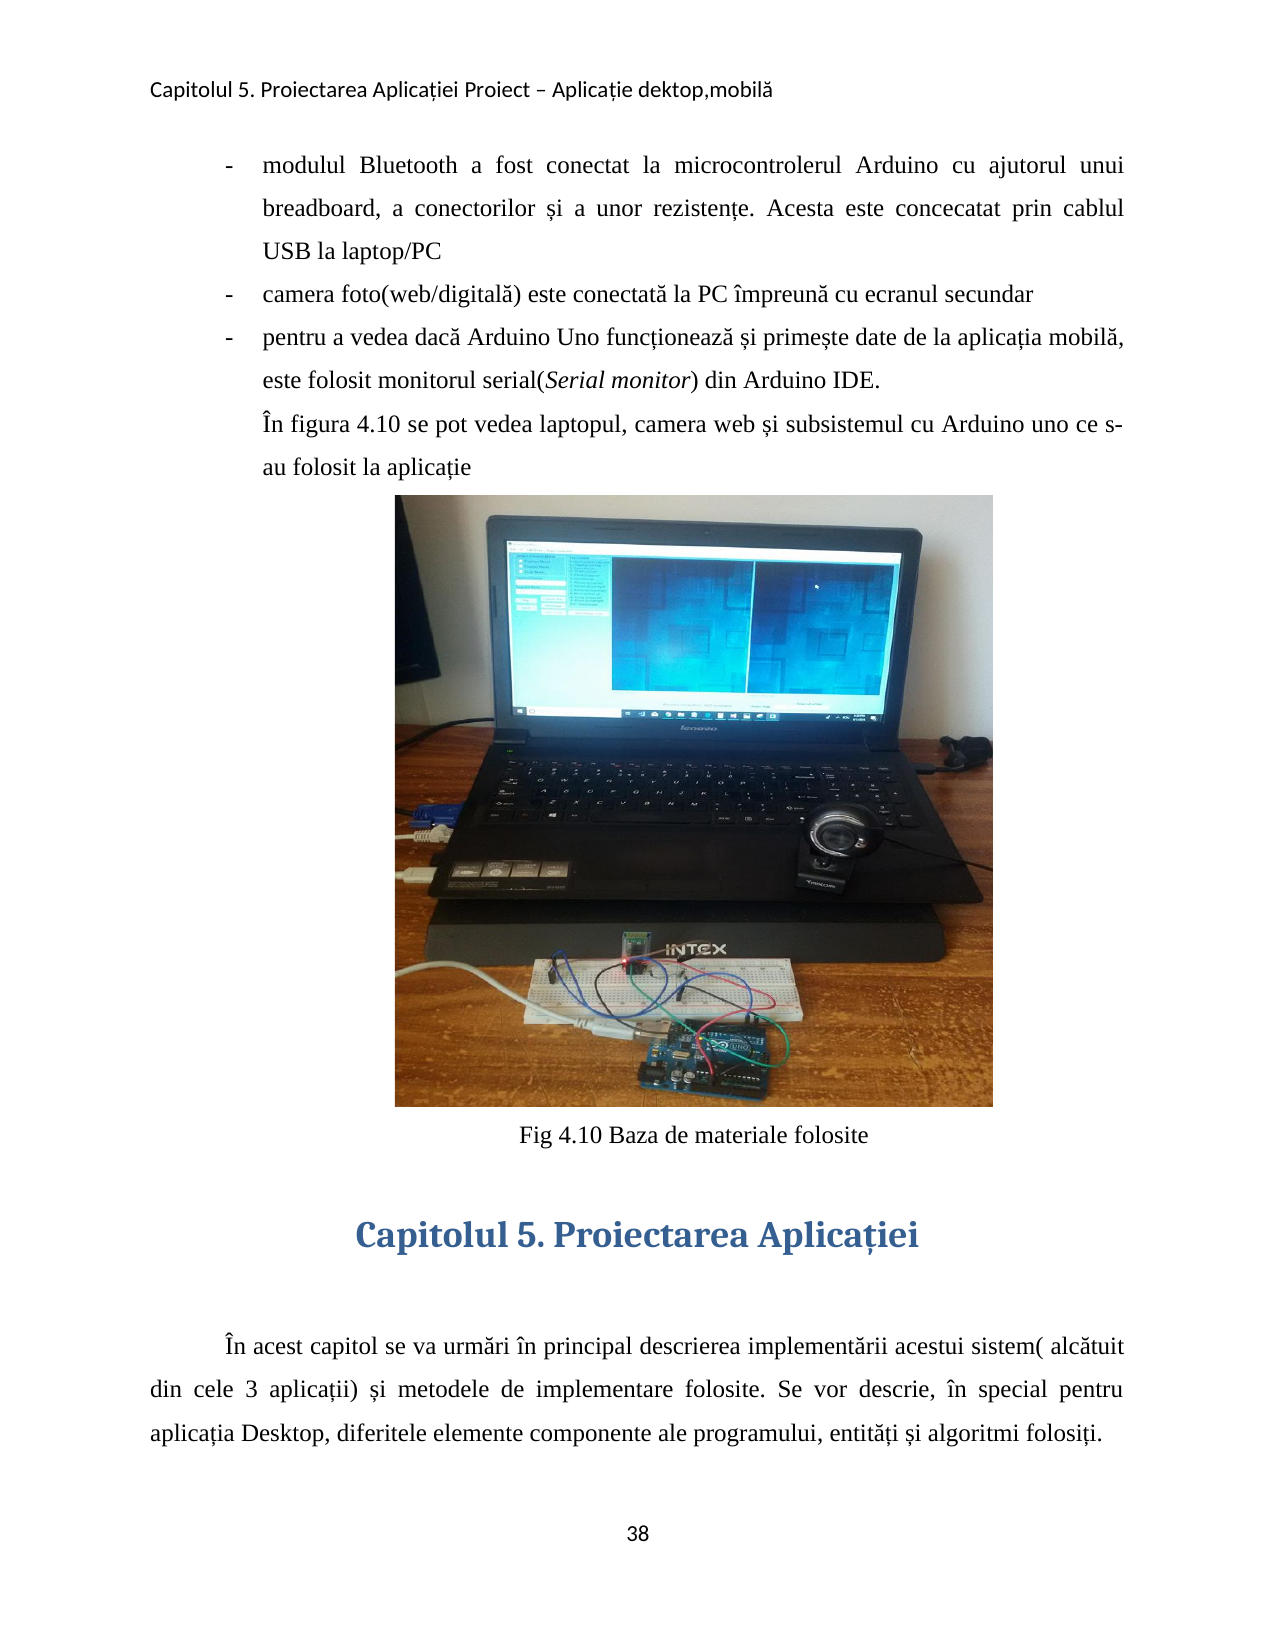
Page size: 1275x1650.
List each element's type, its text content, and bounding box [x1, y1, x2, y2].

picture [394, 495, 993, 1107]
subtitle Capitolul 5. Proiectarea Aplicației [150, 1214, 1125, 1257]
list Fig 4.10 Baza de materiale folosite [262, 1121, 1125, 1149]
list camera foto(web/digitală) este conectată la PC împreună cu ecranul secundar [225, 279, 1125, 308]
list pentru a vedea dacă Arduino Uno funcționează și primește date de la aplicația mobilă, este folosit monitorul serial(Serial monitor) din Arduino IDE. [225, 322, 1125, 394]
list În figura 4.10 se pot vedea laptopul, camera web și subsistemul cu Arduino uno ce s-au folosit la aplicație [262, 409, 1125, 481]
list modulul Bluetooth a fost conectat la microcontrolerul Arduino cu ajutorul unui breadboard, a conectorilor și a unor rezistențe. Acesta este concecatat prin cablul USB la laptop/PC [225, 150, 1125, 265]
text În acest capitol se va urmări în principal descrierea implementării acestui sistem( alcătuit din cele 3 aplicații) și metodele de implementare folosite. Se vor descrie, în special pentru aplicația Desktop, diferitele elemente componente ale programului, entități și algoritmi folosiți. [150, 1331, 1125, 1446]
